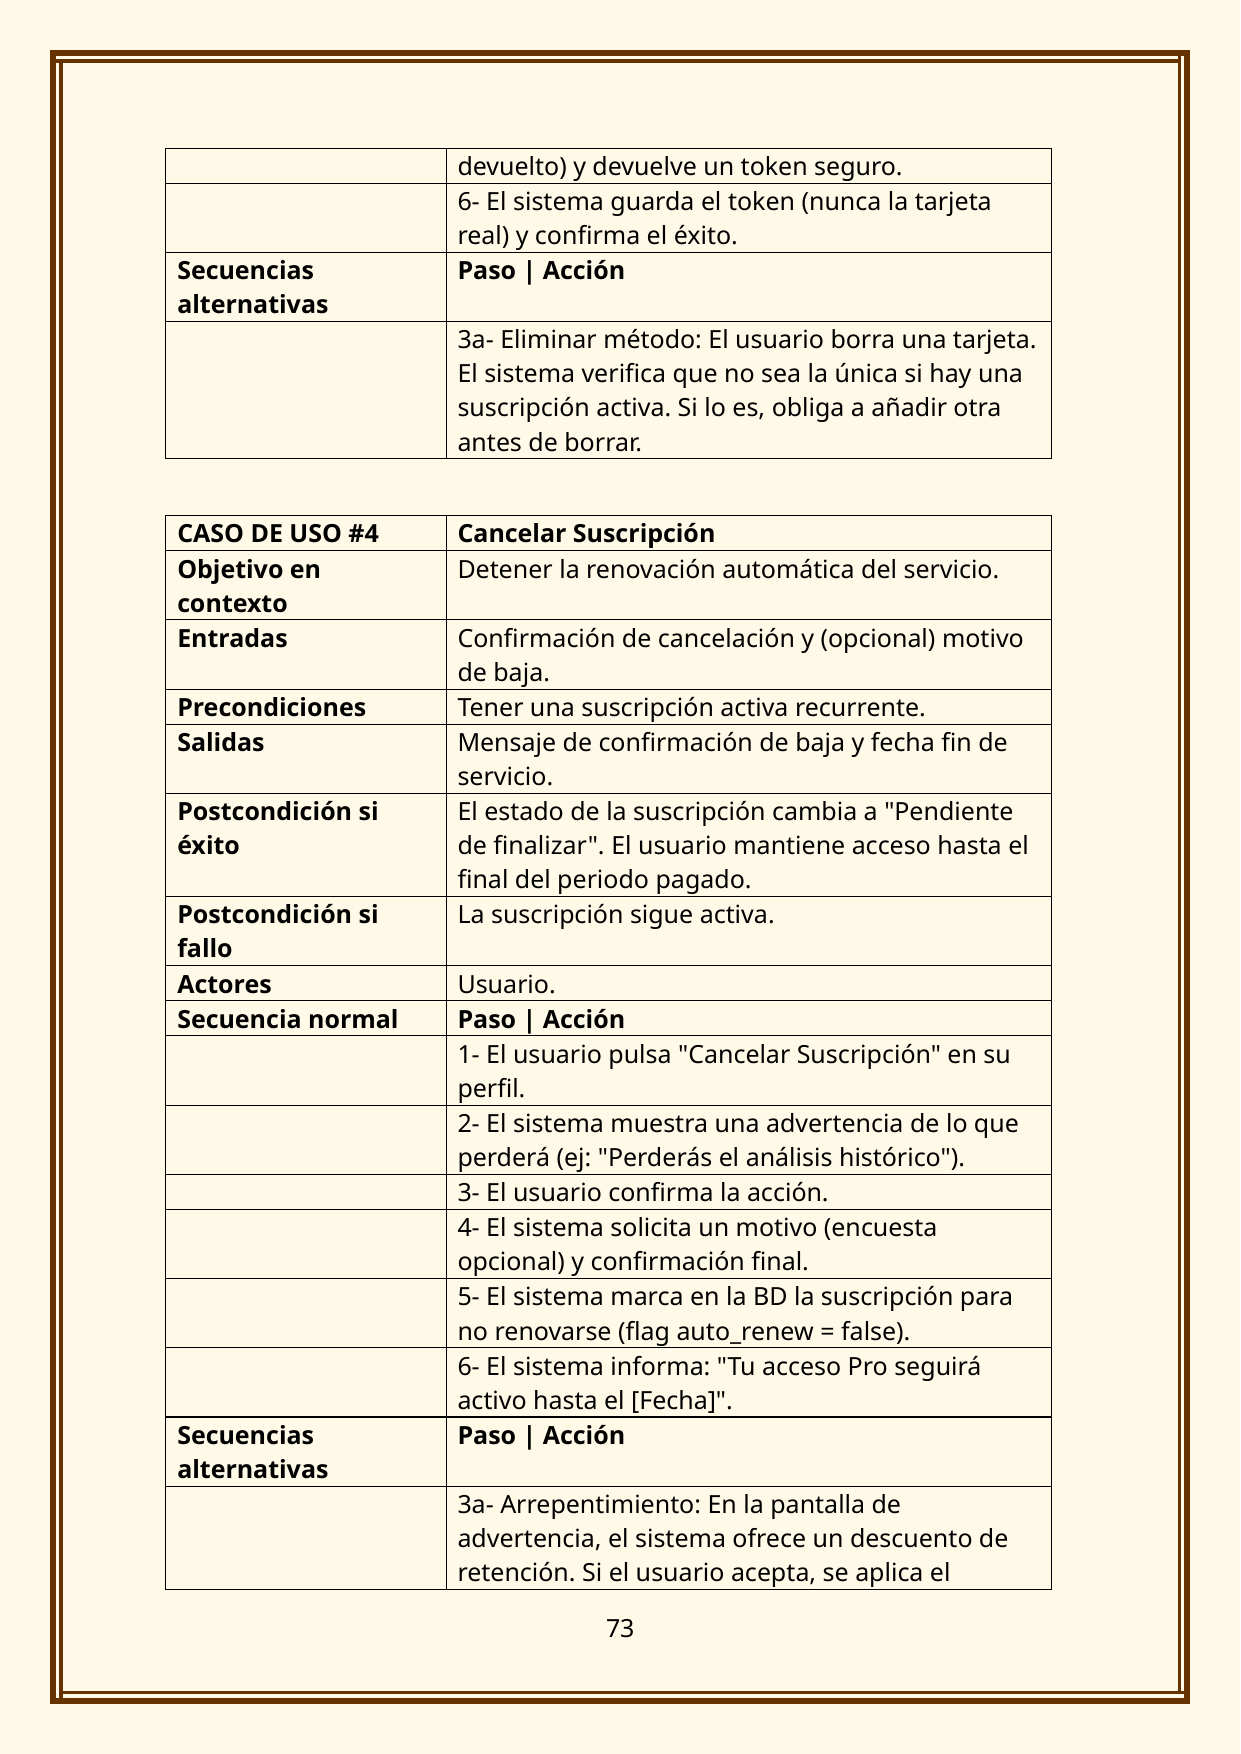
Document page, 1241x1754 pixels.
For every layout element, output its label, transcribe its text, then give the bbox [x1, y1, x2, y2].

table_cell [166, 1036, 446, 1104]
table_cell Mensaje de confirmación de baja y fecha fin de servicio. [447, 725, 1051, 793]
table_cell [447, 1487, 1051, 1589]
table_cell Secuencias alternativas [166, 253, 446, 321]
table_header Cancelar Suscripción [447, 516, 1051, 550]
table_cell Objetivo en contexto [166, 551, 446, 619]
table_cell 6- El sistema guarda el token (nunca la tarjeta real) y confirma el éxito. [447, 184, 1051, 252]
table_cell Usuario. [447, 966, 1051, 1000]
table_cell Salidas [166, 725, 446, 793]
table_cell Secuencia normal [166, 1001, 446, 1035]
table_cell 3a- Eliminar método: El usuario borra una tarjeta. El sistema verifica que no sea la única si hay una suscripción activa. Si lo es, obliga a añadir otra antes de borrar. [447, 322, 1051, 458]
table_cell Paso | Acción [447, 1001, 1051, 1035]
table_cell Paso | Acción [447, 253, 1051, 321]
table_cell El estado de la suscripción cambia a "Pendiente de finalizar". El usuario mantiene acceso hasta el final del periodo pagado. [447, 794, 1051, 896]
table_cell La suscripción sigue activa. [447, 897, 1051, 965]
table_cell Postcondición si éxito [166, 794, 446, 896]
table_cell 5- El sistema marca en la BD la suscripción para no renovarse (flag auto_renew = false). [447, 1279, 1051, 1347]
table_cell [166, 1279, 446, 1347]
table_cell [166, 1106, 446, 1174]
table_cell Tener una suscripción activa recurrente. [447, 690, 1051, 724]
table_cell 6- El sistema informa: "Tu acceso Pro seguirá activo hasta el [Fecha]". [447, 1348, 1051, 1416]
table_cell 1- El usuario pulsa "Cancelar Suscripción" en su perfil. [447, 1036, 1051, 1104]
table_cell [447, 149, 1051, 183]
table_cell [166, 1210, 446, 1278]
table_cell Entradas [166, 620, 446, 688]
table_cell 4- El sistema solicita un motivo (encuesta opcional) y confirmación final. [447, 1210, 1051, 1278]
table_cell [166, 1348, 446, 1416]
table_cell Secuencias alternativas [166, 1418, 446, 1486]
table_cell [166, 322, 446, 458]
table_cell Confirmación de cancelación y (opcional) motivo de baja. [447, 620, 1051, 688]
table_cell Precondiciones [166, 690, 446, 724]
table_cell Detener la renovación automática del servicio. [447, 551, 1051, 619]
table_cell [166, 149, 446, 183]
table_header CASO DE USO #4 [166, 516, 446, 550]
table_cell [166, 1175, 446, 1209]
table_cell [166, 184, 446, 252]
table_cell Paso | Acción [447, 1418, 1051, 1486]
table_cell 2- El sistema muestra una advertencia de lo que perderá (ej: "Perderás el análisis histórico"). [447, 1106, 1051, 1174]
table_cell [166, 1487, 446, 1589]
table_cell Postcondición si fallo [166, 897, 446, 965]
table_cell 3- El usuario confirma la acción. [447, 1175, 1051, 1209]
table_cell Actores [166, 966, 446, 1000]
